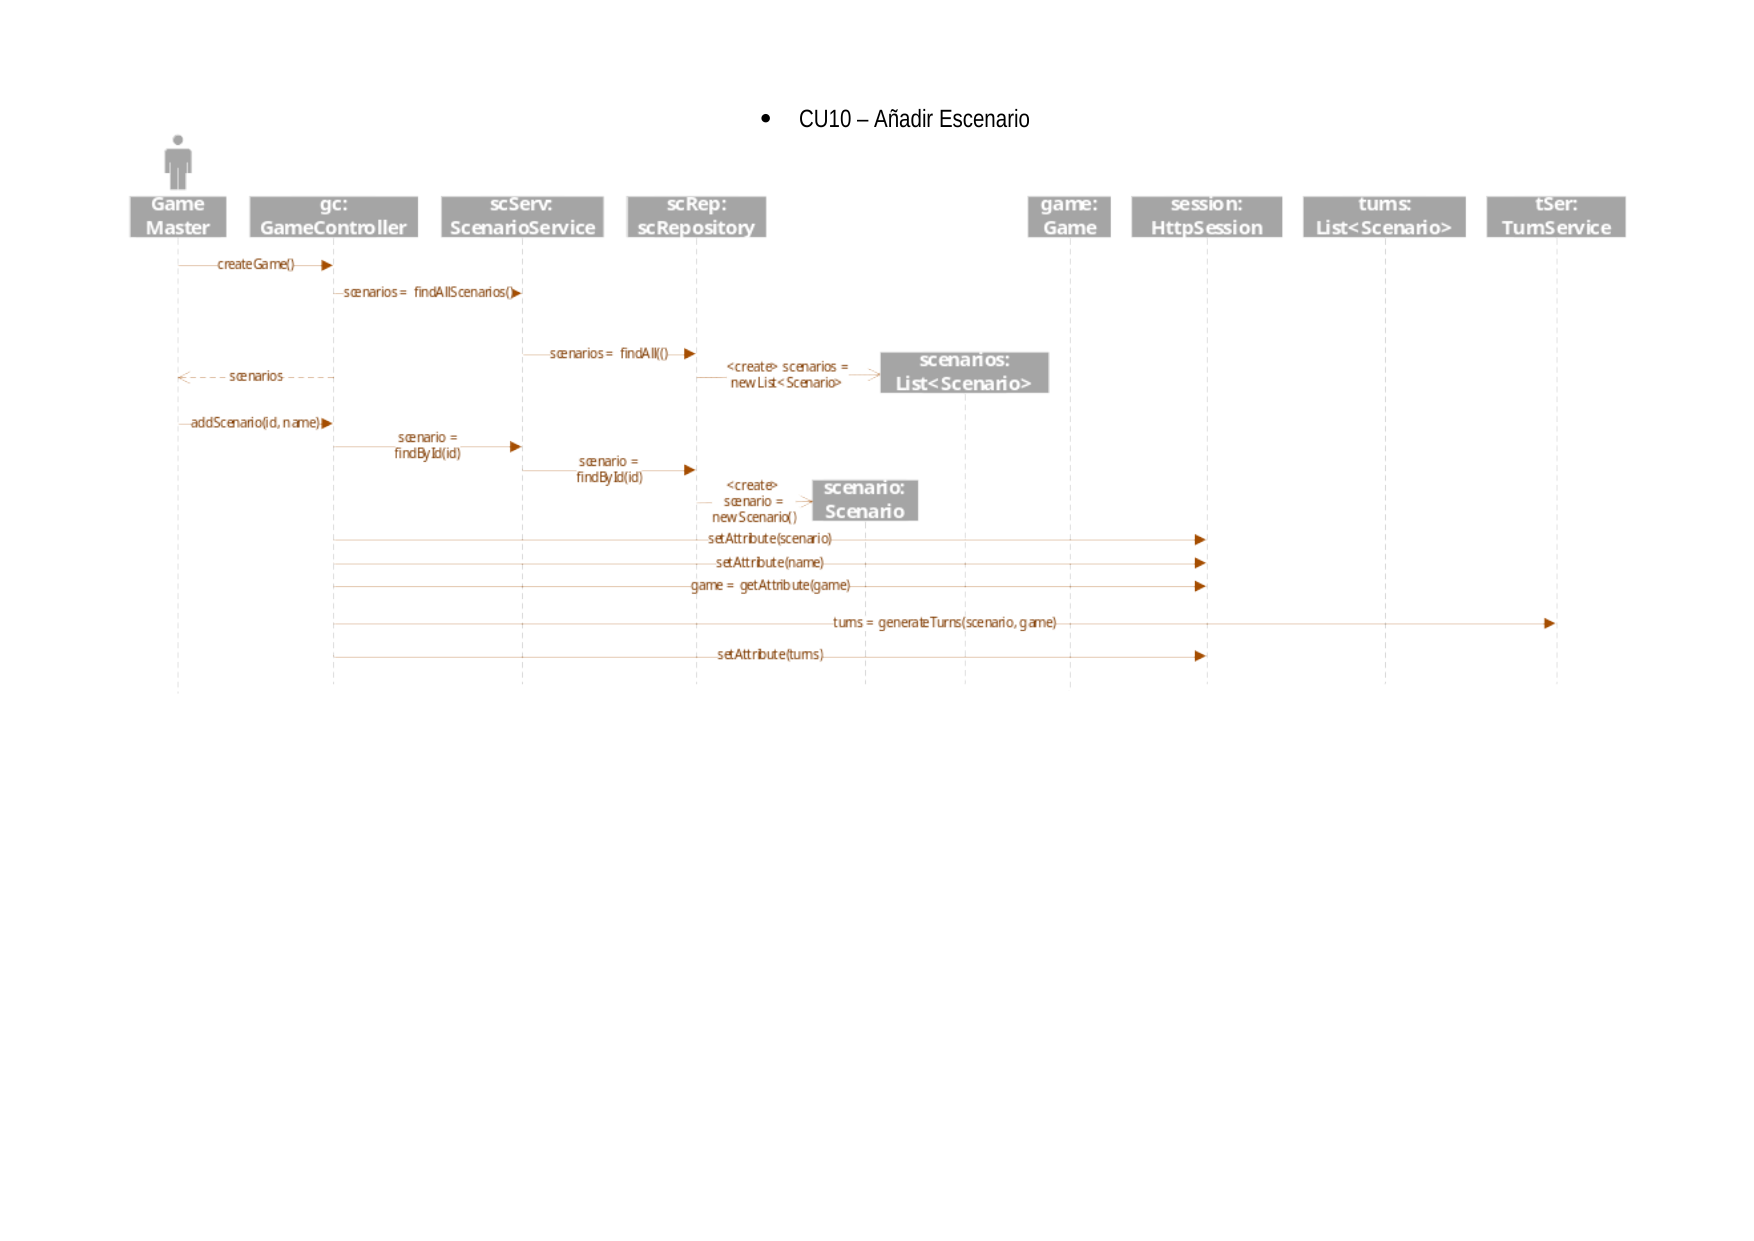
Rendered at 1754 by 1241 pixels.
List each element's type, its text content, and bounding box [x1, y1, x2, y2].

list CU10 – Añadir Escenario [112, 104, 1679, 132]
